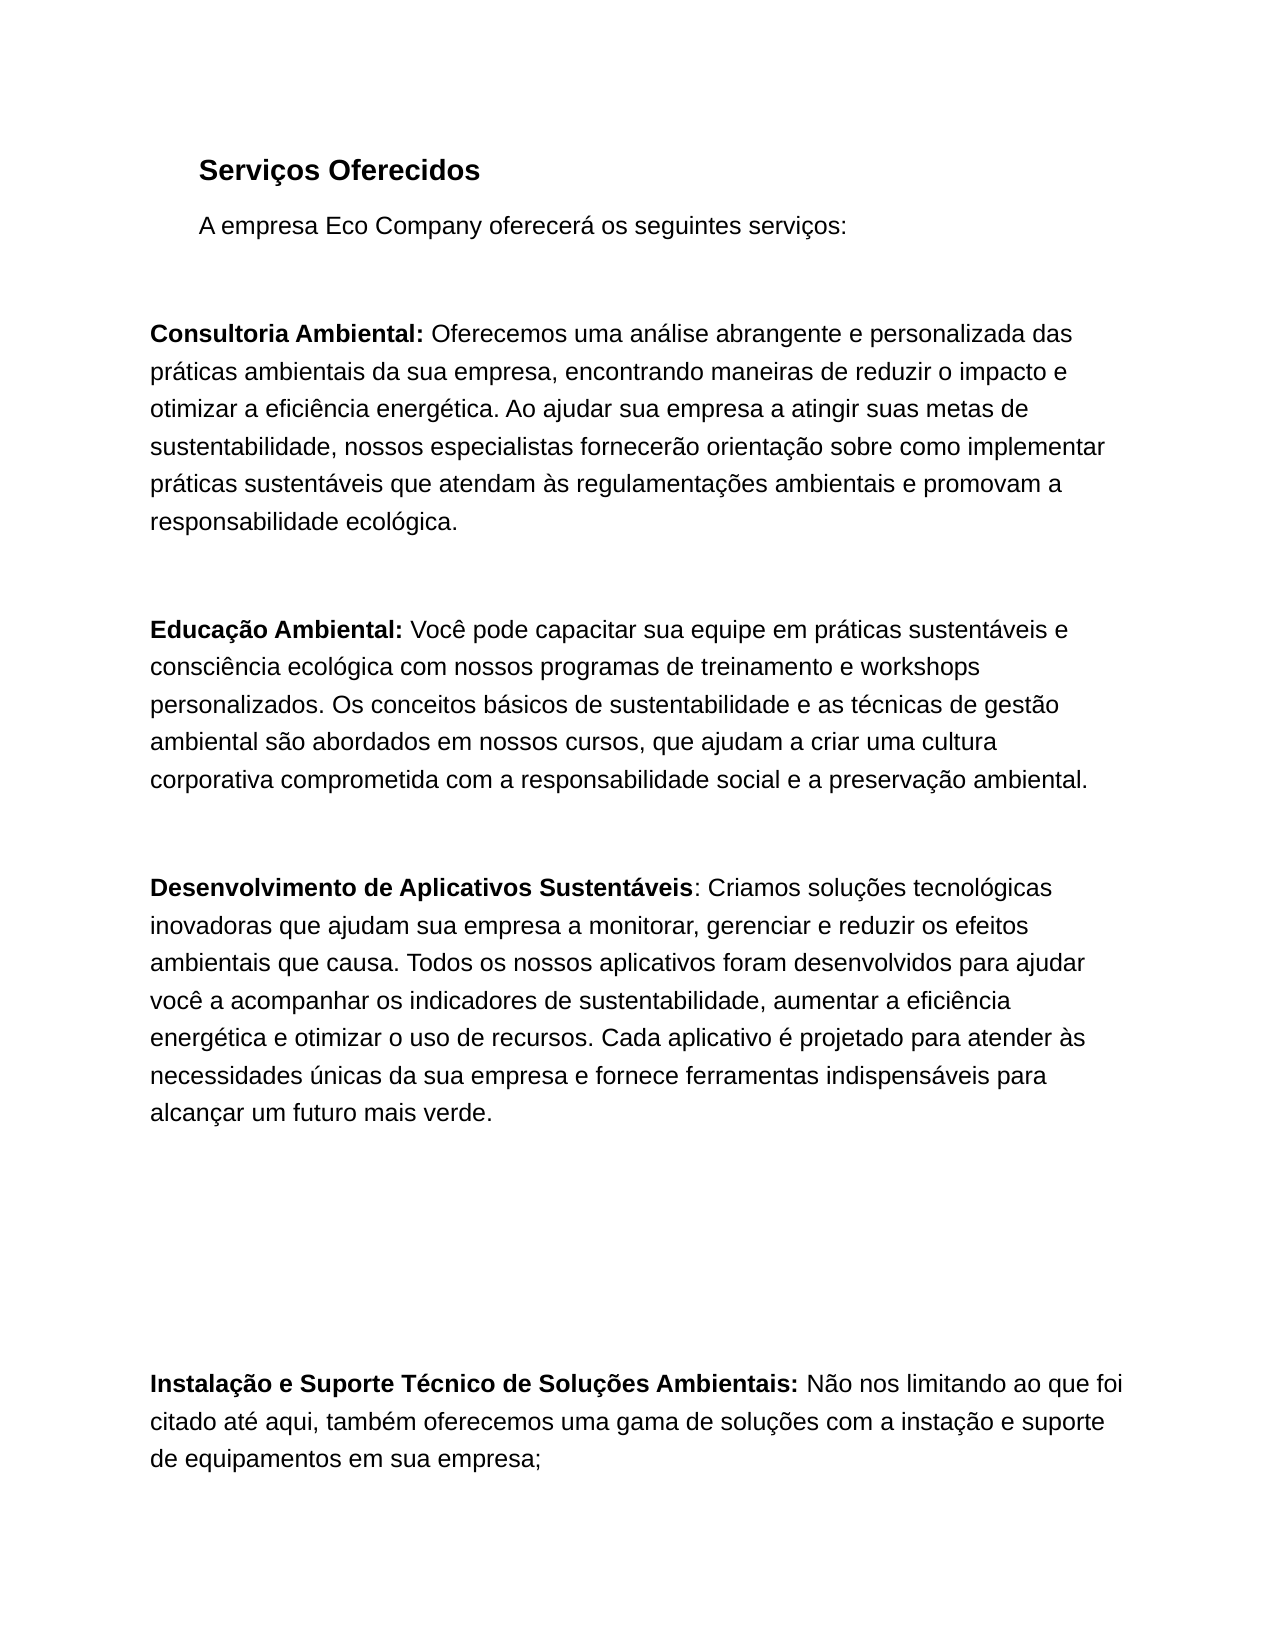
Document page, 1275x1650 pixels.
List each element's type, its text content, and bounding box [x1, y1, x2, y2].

text Educação Ambiental: Você pode capacitar sua equipe em práticas sustentáveis e consciência ecológica com nossos programas de treinamento e workshops personalizados. Os conceitos básicos de sustentabilidade e as técnicas de gestão ambiental são abordados em nossos cursos, que ajudam a criar uma cultura corporativa comprometida com a responsabilidade social e a preservação ambiental. [150, 608, 1125, 796]
text A empresa Eco Company oferecerá os seguintes serviços: [150, 204, 1125, 242]
text Desenvolvimento de Aplicativos Sustentáveis: Criamos soluções tecnológicas inovadoras que ajudam sua empresa a monitorar, gerenciar e reduzir os efeitos ambientais que causa. Todos os nossos aplicativos foram desenvolvidos para ajudar você a acompanhar os indicadores de sustentabilidade, aumentar a eficiência energética e otimizar o uso de recursos. Cada aplicativo é projetado para atender às necessidades únicas da sua empresa e fornece ferramentas indispensáveis para alcançar um futuro mais verde. [150, 867, 1125, 1129]
text Instalação e Suporte Técnico de Soluções Ambientais: Não nos limitando ao que foi citado até aqui, também oferecemos uma gama de soluções com a instação e suporte de equipamentos em sua empresa; [150, 1362, 1125, 1475]
text Serviços Oferecidos [150, 150, 1125, 187]
text Consultoria Ambiental: Oferecemos uma análise abrangente e personalizada das práticas ambientais da sua empresa, encontrando maneiras de reduzir o impacto e otimizar a eficiência energética. Ao ajudar sua empresa a atingir suas metas de sustentabilidade, nossos especialistas fornecerão orientação sobre como implementar práticas sustentáveis que atendam às regulamentações ambientais e promovam a responsabilidade ecológica. [150, 312, 1125, 537]
